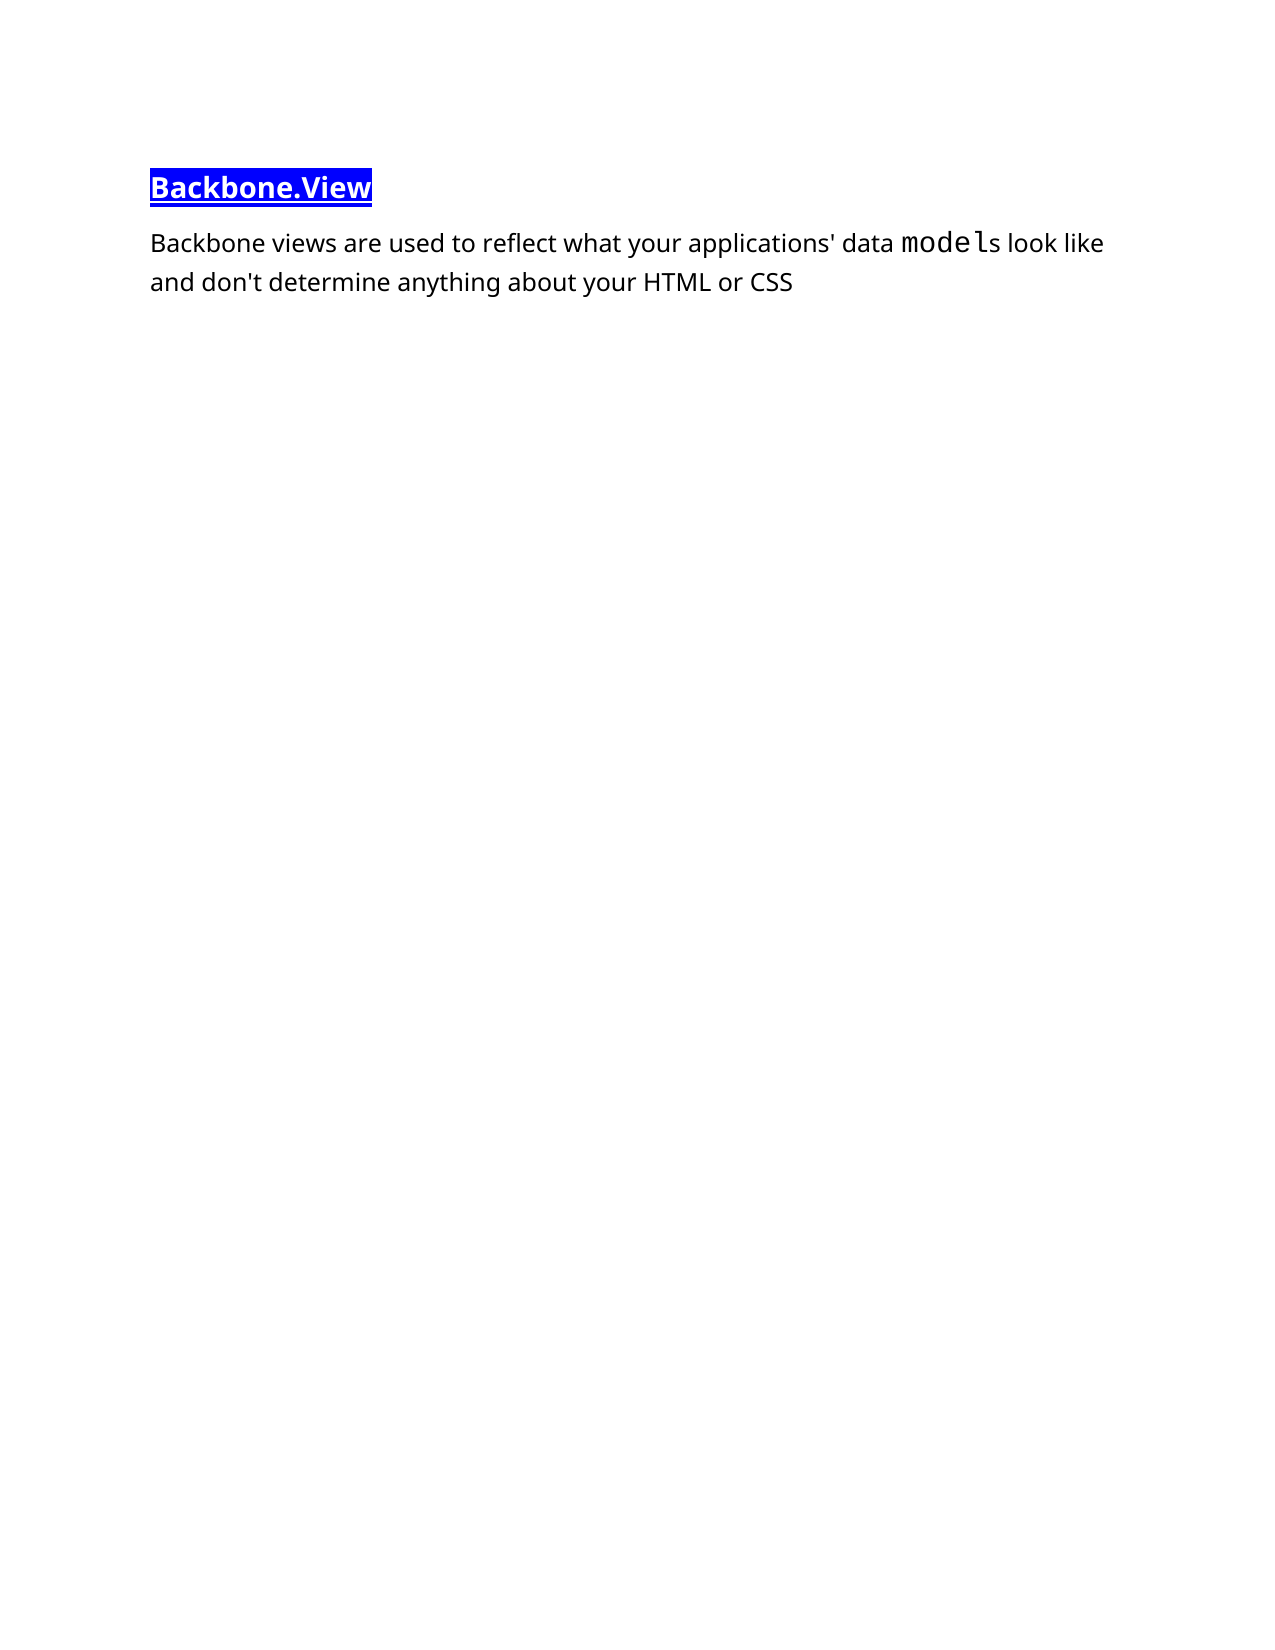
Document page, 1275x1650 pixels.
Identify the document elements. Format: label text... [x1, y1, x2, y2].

text Backbone views are used to reflect what your applications' data models look like and don't determine anything about your HTML or CSS [150, 225, 1125, 300]
text Backbone.View [150, 150, 1125, 225]
